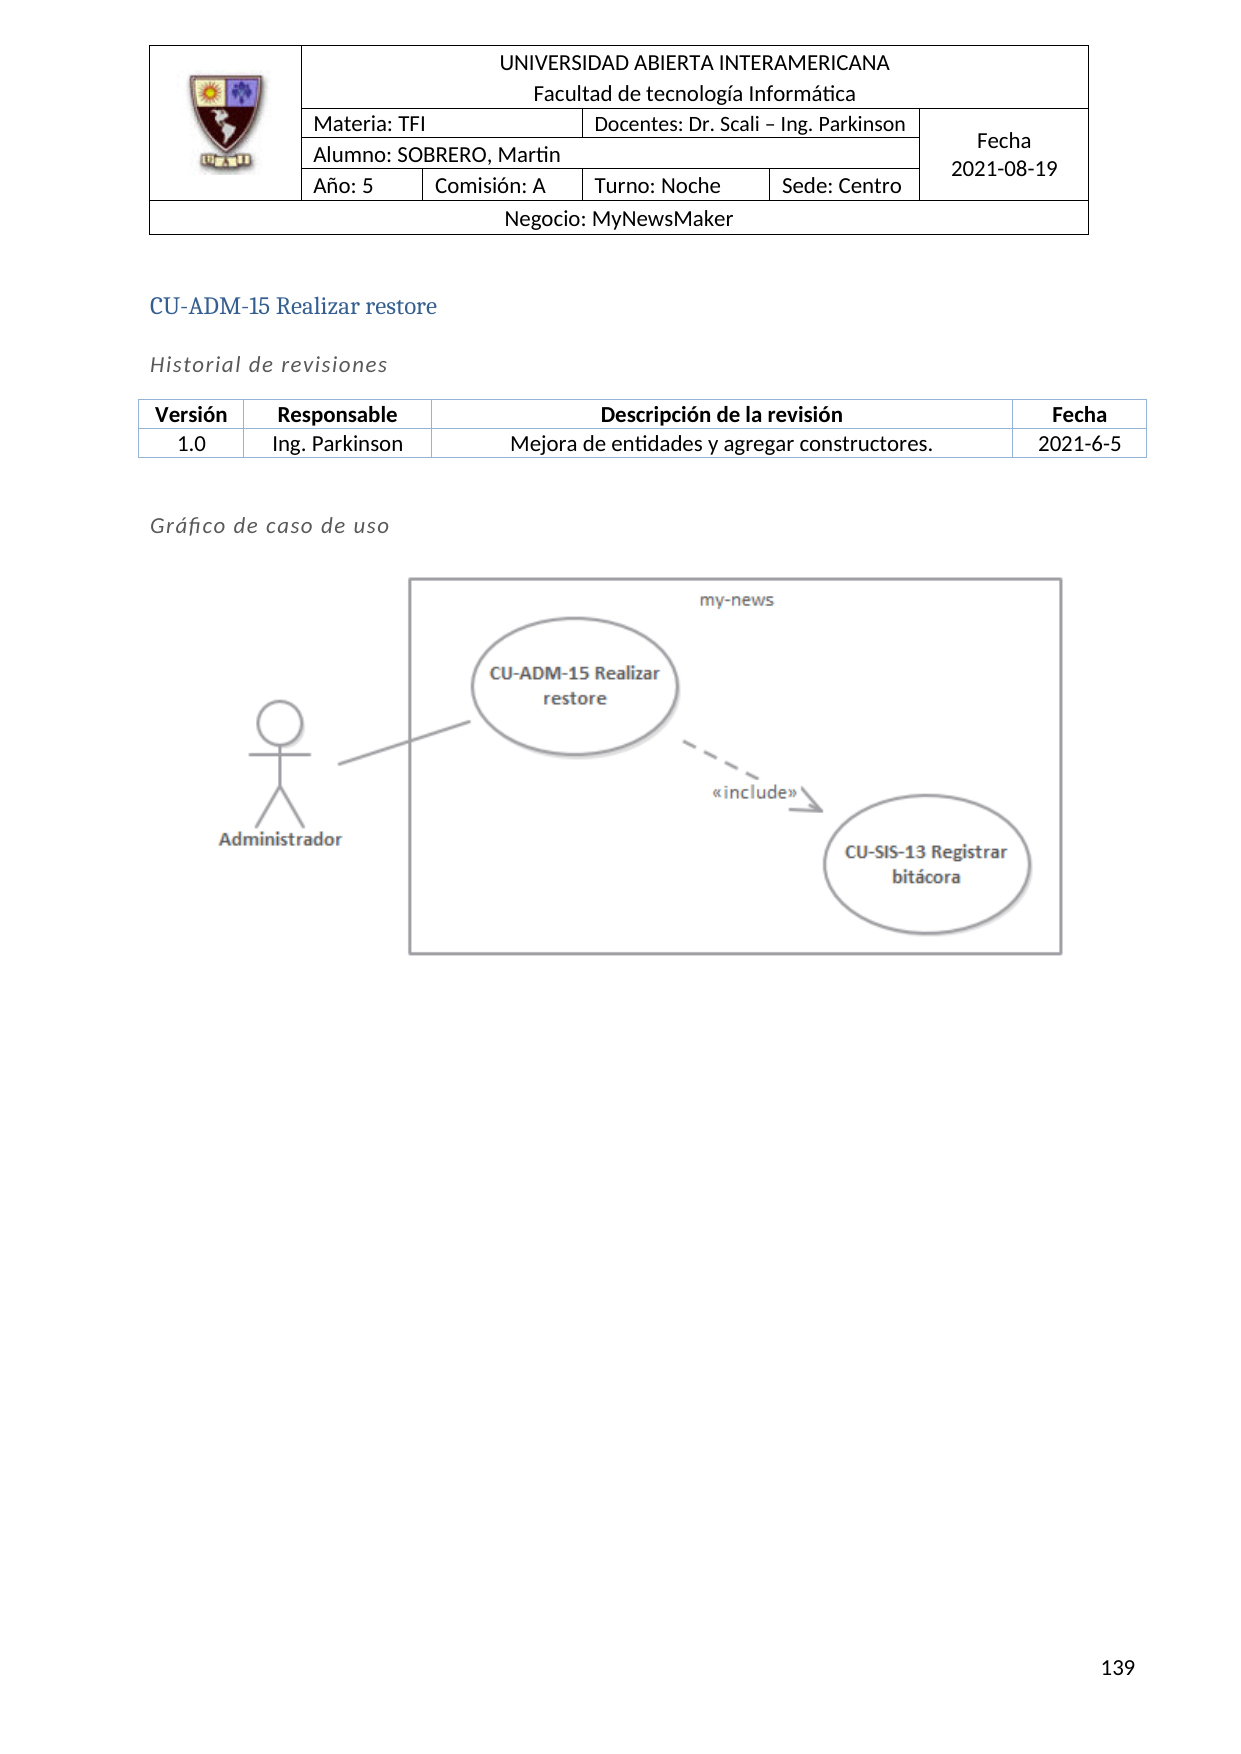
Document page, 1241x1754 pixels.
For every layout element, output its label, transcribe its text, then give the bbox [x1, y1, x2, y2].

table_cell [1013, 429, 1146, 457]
subtitle Gráfico de caso de uso [150, 511, 1135, 539]
picture [175, 67, 276, 180]
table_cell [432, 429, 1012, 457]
subtitle CU-ADM-15 Realizar restore [150, 292, 1135, 321]
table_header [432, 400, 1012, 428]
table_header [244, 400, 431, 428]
subtitle Historial de revisiones [150, 350, 1135, 378]
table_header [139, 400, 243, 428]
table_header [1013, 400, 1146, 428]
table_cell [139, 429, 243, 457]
picture [216, 559, 1069, 965]
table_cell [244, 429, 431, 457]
